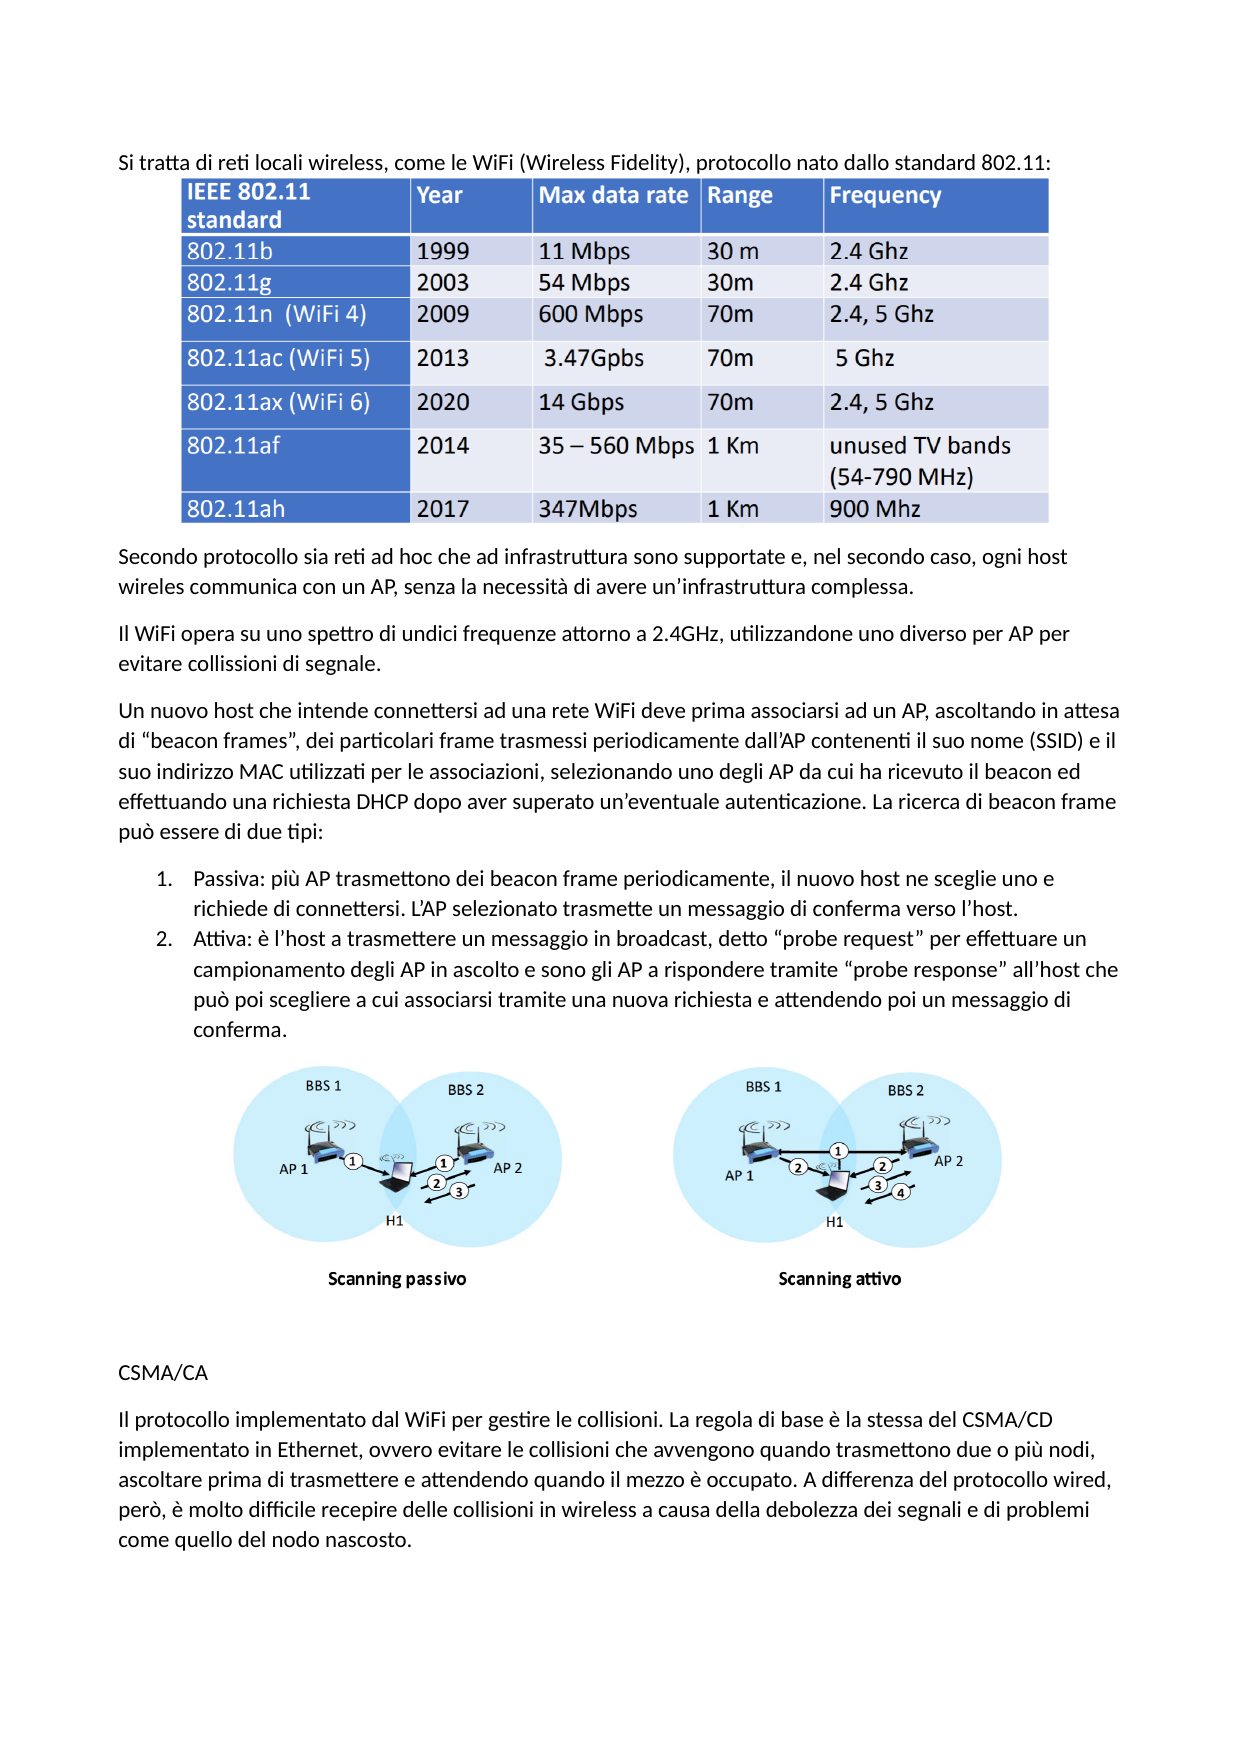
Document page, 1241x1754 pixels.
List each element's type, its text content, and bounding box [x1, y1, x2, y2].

list Passiva: più AP trasmettono dei beacon frame periodicamente, il nuovo host ne sceglie uno e richiede di connettersi. L’AP selezionato trasmette un messaggio di conferma verso l’host. [156, 864, 1122, 922]
text Il protocollo implementato dal WiFi per gestire le collisioni. La regola di base è la stessa del CSMA/CD implementato in Ethernet, ovvero evitare le collisioni che avvengono quando trasmettono due o più nodi, ascoltare prima di trasmettere e attendendo quando il mezzo è occupato. A differenza del protocollo wired, però, è molto difficile recepire delle collisioni in wireless a causa della debolezza dei segnali e di problemi come quello del nodo nascosto. [118, 1405, 1122, 1554]
text CSMA/CA [118, 1358, 1122, 1386]
list Attiva: è l’host a trasmettere un messaggio in broadcast, detto “probe request” per effettuare un campionamento degli AP in ascolto e sono gli AP a rispondere tramite “probe response” all’host che può poi scegliere a cui associarsi tramite una nuova richiesta e attendendo poi un messaggio di conferma. [156, 924, 1122, 1043]
text Un nuovo host che intende connettersi ad una rete WiFi deve prima associarsi ad un AP, ascoltando in attesa di “beacon frames”, dei particolari frame trasmessi periodicamente dall’AP contenenti il suo nome (SSID) e il suo indirizzo MAC utilizzati per le associazioni, selezionando uno degli AP da cui ha ricevuto il beacon ed effettuando una richiesta DHCP dopo aver superato un’eventuale autenticazione. La ricerca di beacon frame può essere di due tipi: [118, 696, 1122, 845]
text Si tratta di reti locali wireless, come le WiFi (Wireless Fidelity), protocollo nato dallo standard 802.11: [118, 148, 1122, 177]
picture [118, 1062, 1123, 1293]
text Il WiFi opera su uno spettro di undici frequenze attorno a 2.4GHz, utilizzandone uno diverso per AP per evitare collissioni di segnale. [118, 619, 1122, 678]
picture [118, 177, 1123, 524]
text Secondo protocollo sia reti ad hoc che ad infrastruttura sono supportate e, nel secondo caso, ogni host wireles communica con un AP, senza la necessità di avere un’infrastruttura complessa. [118, 542, 1122, 601]
